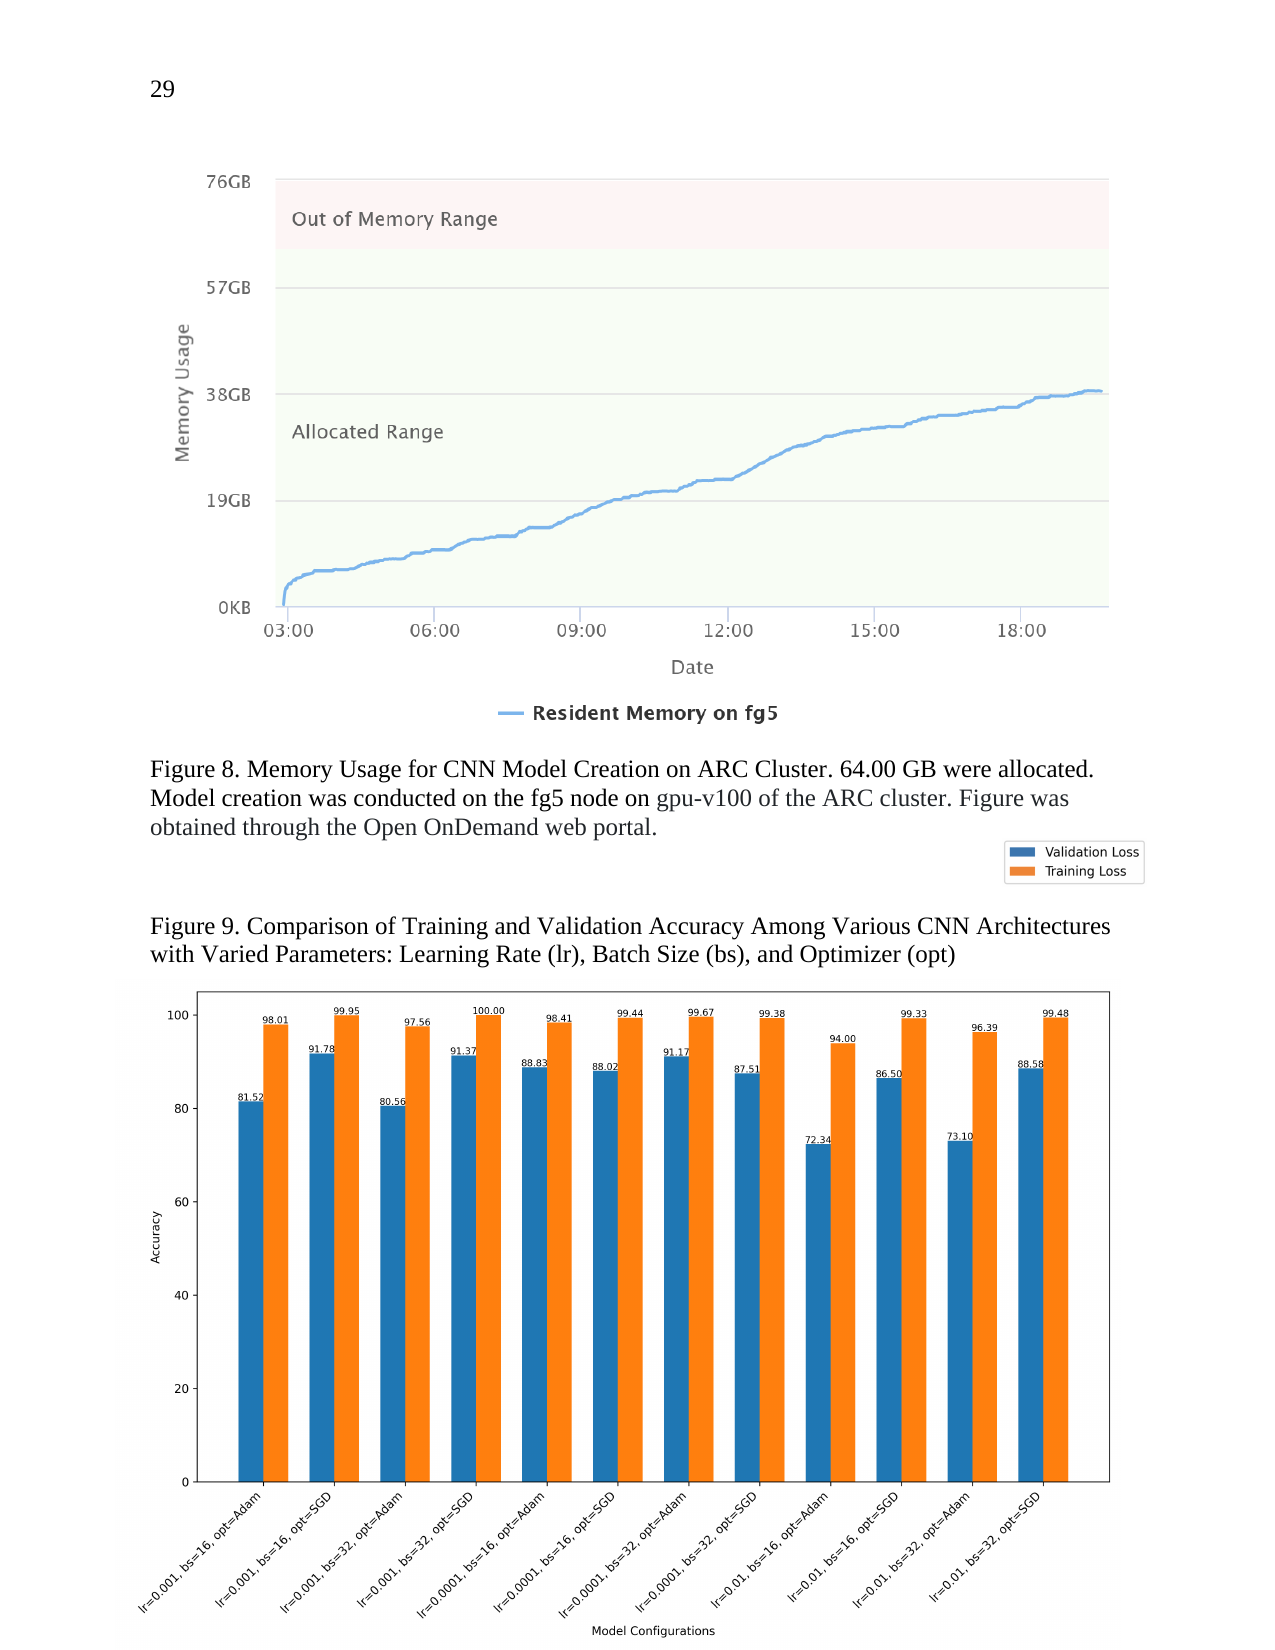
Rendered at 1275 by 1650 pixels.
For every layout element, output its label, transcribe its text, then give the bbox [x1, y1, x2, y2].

text Figure 9. Comparison of Training and Validation Accuracy Among Various CNN Architectures with Varied Parameters: Learning Rate (lr), Batch Size (bs), and Optimizer (opt) [150, 911, 1125, 968]
text Figure 8. Memory Usage for CNN Model Creation on ARC Cluster. 64.00 GB were allocated. Model creation was conducted on the fg5 node on gpu-v100 of the ARC cluster. Figure was obtained through the Open OnDemand web portal. [150, 754, 1125, 840]
picture [115, 979, 1122, 1650]
picture [1002, 838, 1148, 887]
picture [150, 150, 1125, 734]
